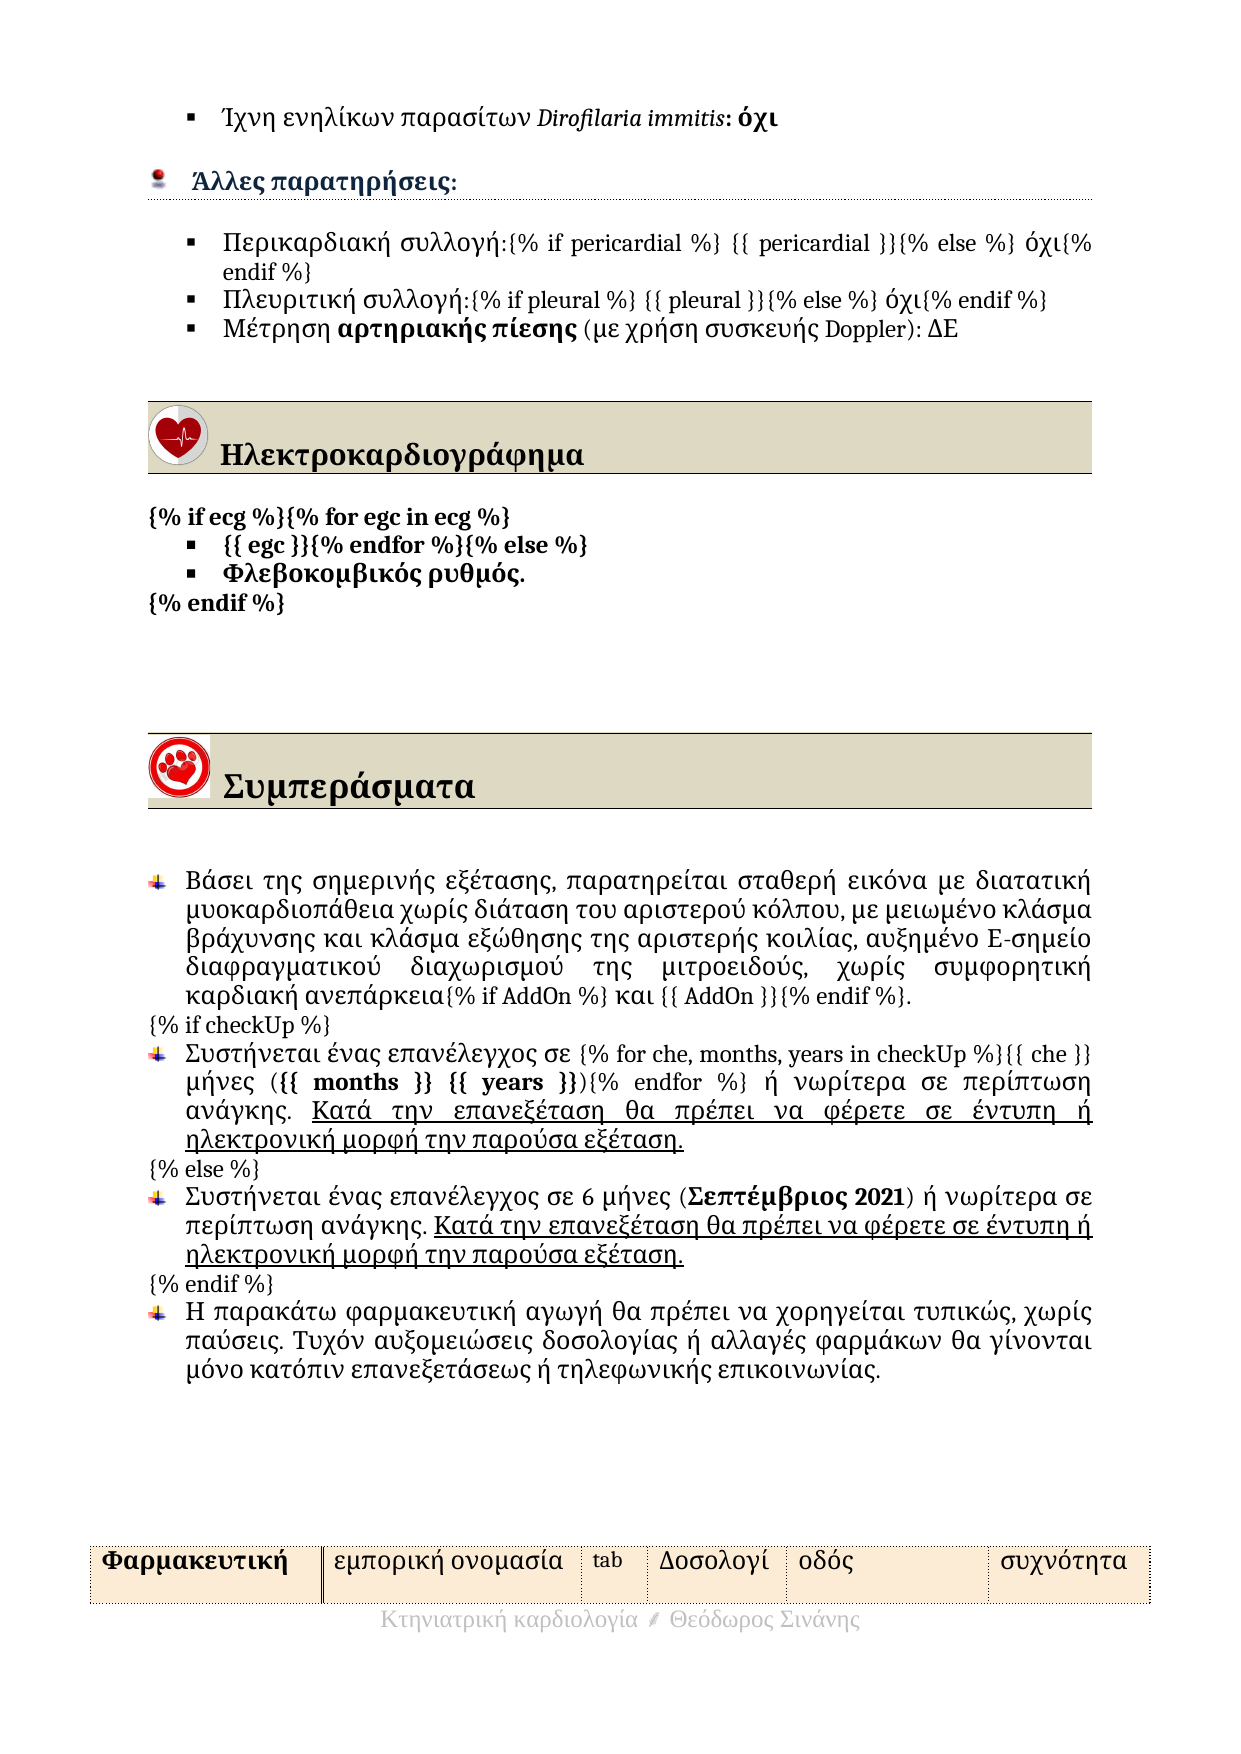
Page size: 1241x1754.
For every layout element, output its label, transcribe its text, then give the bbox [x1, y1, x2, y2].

text Ηλεκτροκαρδιογράφημα [148, 402, 1092, 473]
list Βάσει της σημερινής εξέτασης, παρατηρείται σταθερή εικόνα με διατατική μυοκαρδιοπάθεια χωρίς διάταση του αριστερού κόλπου, με μειωμένο κλάσμα βράχυνσης και κλάσμα εξώθησης της αριστερής κοιλίας, αυξημένο Ε-σημείο διαφραγματικού διαχωρισμού της μιτροειδούς, χωρίς συμφορητική καρδιακή ανεπάρκεια{% if AddOn %} και {{ AddOn }}{% endif %}. [148, 867, 1092, 1011]
text {% endif %} [148, 589, 1092, 617]
list {{ egc }}{% endfor %}{% else %} [185, 531, 1092, 560]
text {% else %} [148, 1154, 1092, 1183]
picture [147, 161, 170, 191]
list Πλευριτική συλλογή:{% if pleural %} {{ pleural }}{% else %} όχι{% endif %} [185, 286, 1092, 315]
table_header εμπορική ονομασία [324, 1546, 581, 1603]
picture [148, 1189, 166, 1206]
picture [148, 1304, 166, 1321]
list Μέτρηση αρτηριακής πίεσης (με χρήση συσκευής Doppler): ΔΕ [185, 315, 1092, 344]
table_header οδός χορήγησης [787, 1546, 989, 1603]
picture [147, 735, 211, 798]
list Συστήνεται ένας επανέλεγχος σε {% for che, months, years in checkUp %}{{ che }} μήνες ({{ months }} {{ years }}){% endfor %} ή νωρίτερα σε περίπτωση ανάγκης. Κατά την επανεξέταση θα πρέπει να φέρετε σε έντυπη ή ηλεκτρονική μορφή την παρούσα εξέταση. [148, 1039, 1092, 1154]
subtitle Συμπεράσματα [148, 734, 1092, 808]
list Περικαρδιακή συλλογή:{% if pericardial %} {{ pericardial }}{% else %} όχι{% endif %} [185, 229, 1092, 286]
table_header συχνότητα [989, 1546, 1150, 1603]
table_header tab [581, 1546, 648, 1603]
list Η παρακάτω φαρμακευτική αγωγή θα πρέπει να χορηγείται τυπικώς, χωρίς παύσεις. Τυχόν αυξομειώσεις δοσολογίας ή αλλαγές φαρμάκων θα γίνονται μόνο κατόπιν επανεξετάσεως ή τηλεφωνικής επικοινωνίας. [148, 1298, 1092, 1384]
text Άλλες παρατηρήσεις: [148, 161, 1092, 200]
table_header Φαρμακευτική αγωγή [90, 1546, 321, 1603]
list Ίχνη ενηλίκων παρασίτων Dirofilaria immitis: όχι [185, 103, 1092, 132]
table_header Δοσολογία (mg/kg) [648, 1546, 787, 1603]
text {% endif %} [148, 1269, 1092, 1298]
list Φλεβοκομβικός ρυθμός. [185, 560, 1092, 589]
text {% if checkUp %} [148, 1011, 1092, 1039]
list Συστήνεται ένας επανέλεγχος σε 6 μήνες (Σεπτέμβριος 2021) ή νωρίτερα σε περίπτωση ανάγκης. Κατά την επανεξέταση θα πρέπει να φέρετε σε έντυπη ή ηλεκτρονική μορφή την παρούσα εξέταση. [148, 1183, 1092, 1269]
picture [148, 1045, 166, 1062]
picture [148, 873, 166, 890]
text {% if ecg %}{% for egc in ecg %} [148, 502, 1092, 531]
picture [147, 404, 209, 466]
